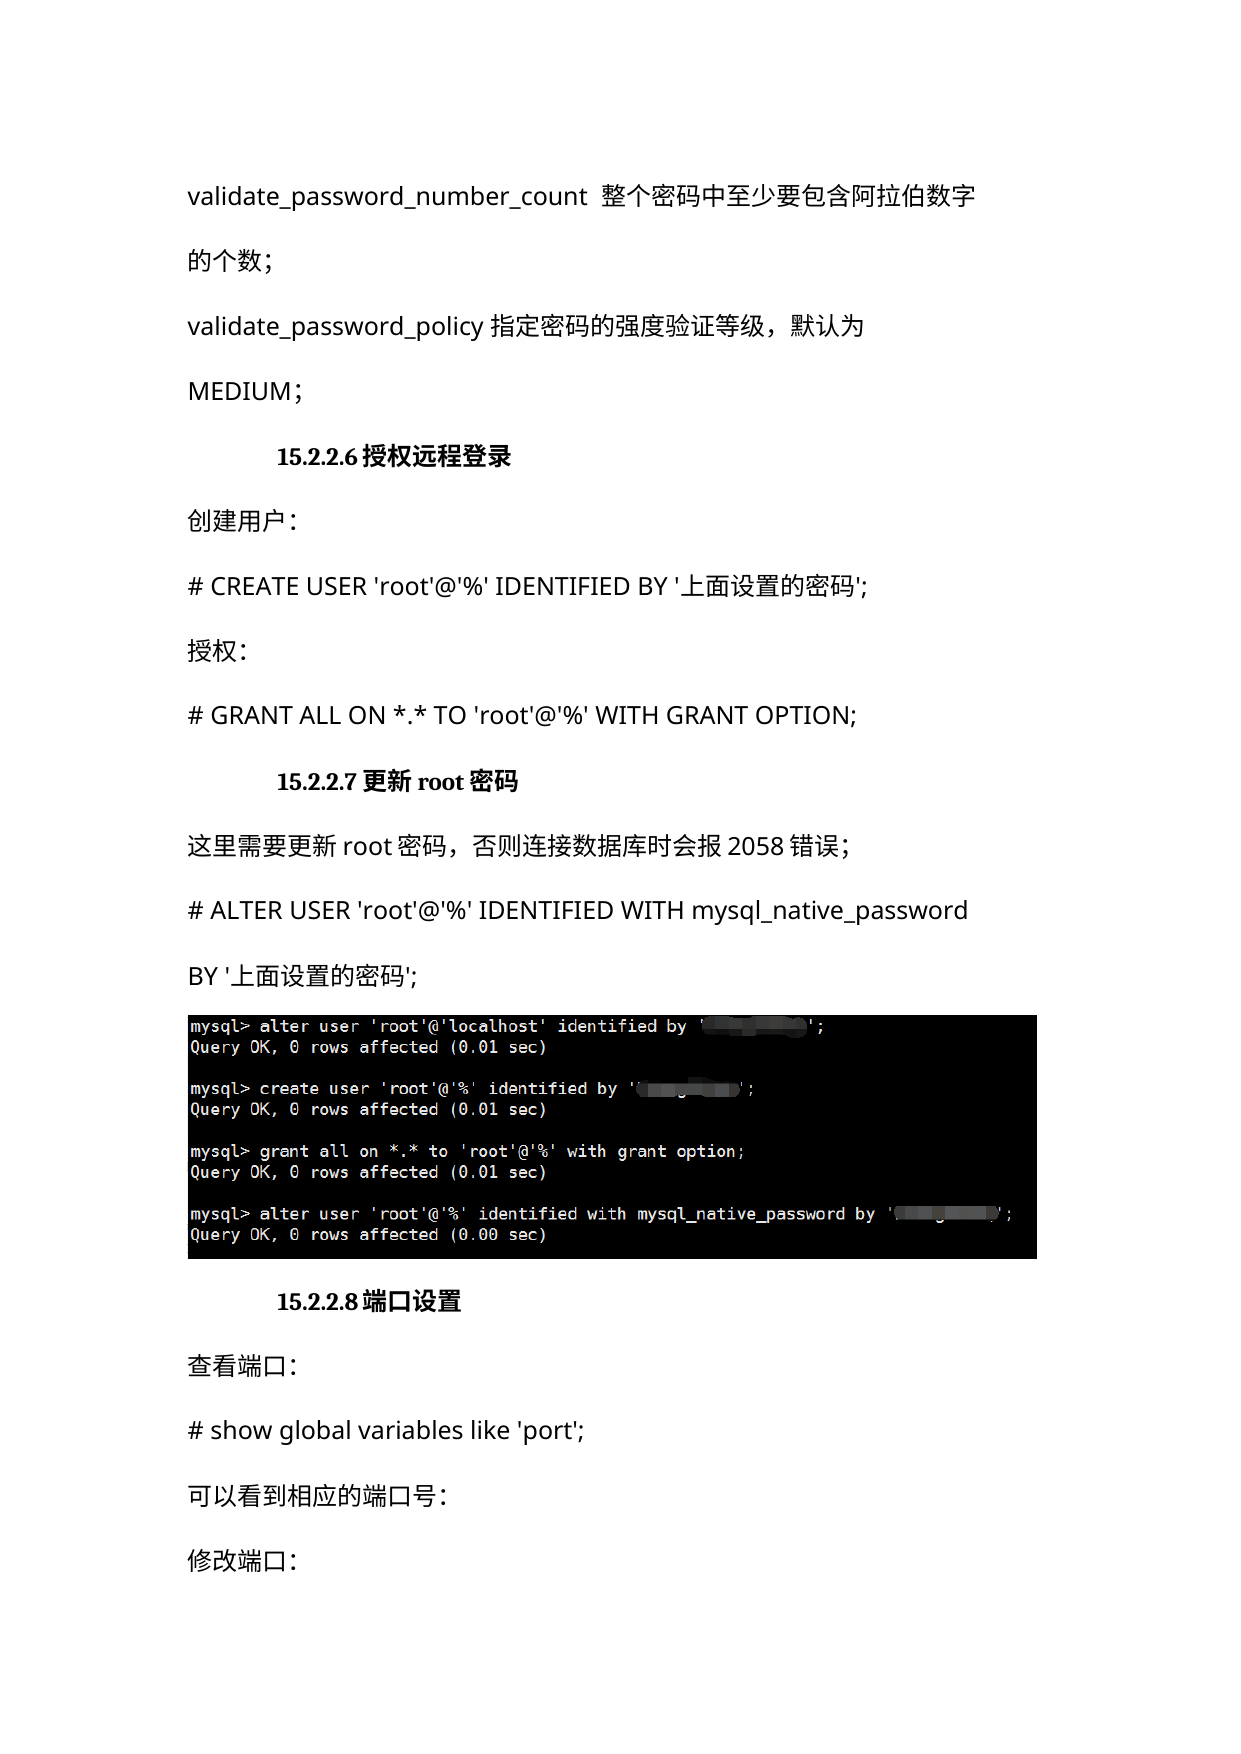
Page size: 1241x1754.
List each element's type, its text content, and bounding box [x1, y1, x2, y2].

subtitle 授权远程登录 [277, 422, 1053, 487]
text # CREATE USER 'root'@'%' IDENTIFIED BY '上面设置的密码'; [187, 552, 978, 617]
subtitle 端口设置 [277, 1267, 1053, 1332]
subtitle 更新root密码 [277, 747, 1053, 812]
picture [187, 1015, 1037, 1259]
text 这里需要更新root密码，否则连接数据库时会报2058错误； [187, 812, 978, 877]
text 修改端口： [187, 1527, 978, 1592]
text validate_password_number_count 整个密码中至少要包含阿拉伯数字的个数； [187, 162, 978, 292]
text # show global variables like 'port'; [187, 1397, 978, 1462]
text 可以看到相应的端口号： [187, 1462, 978, 1527]
text 授权： [187, 617, 978, 682]
text 查看端口： [187, 1332, 978, 1397]
text # GRANT ALL ON *.* TO 'root'@'%' WITH GRANT OPTION; [187, 682, 978, 747]
text 创建用户： [187, 487, 978, 552]
text # ALTER USER 'root'@'%' IDENTIFIED WITH mysql_native_password BY '上面设置的密码'; [187, 877, 978, 1007]
text validate_password_policy 指定密码的强度验证等级，默认为 MEDIUM； [187, 292, 978, 422]
